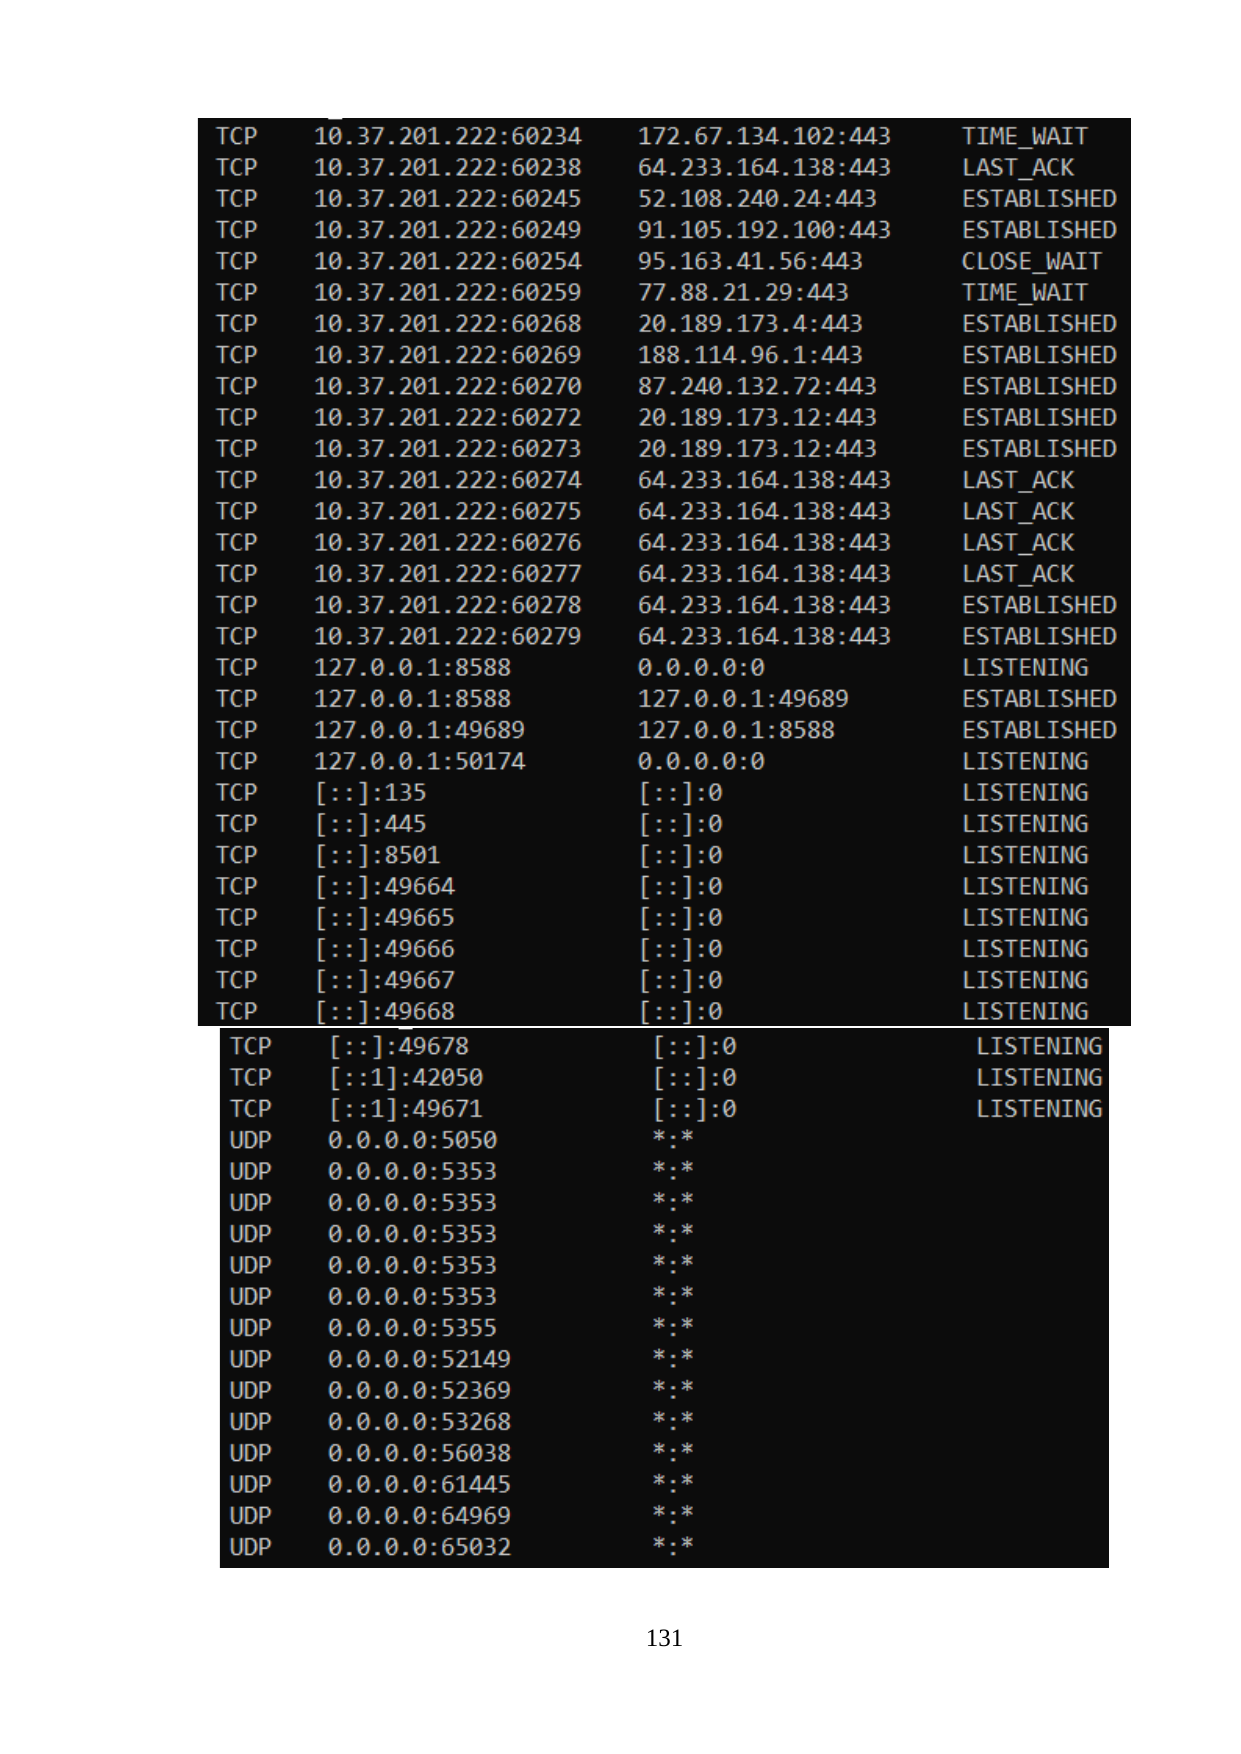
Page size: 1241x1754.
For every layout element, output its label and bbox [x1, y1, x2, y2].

picture [219, 1028, 1109, 1568]
picture [197, 118, 1131, 1026]
